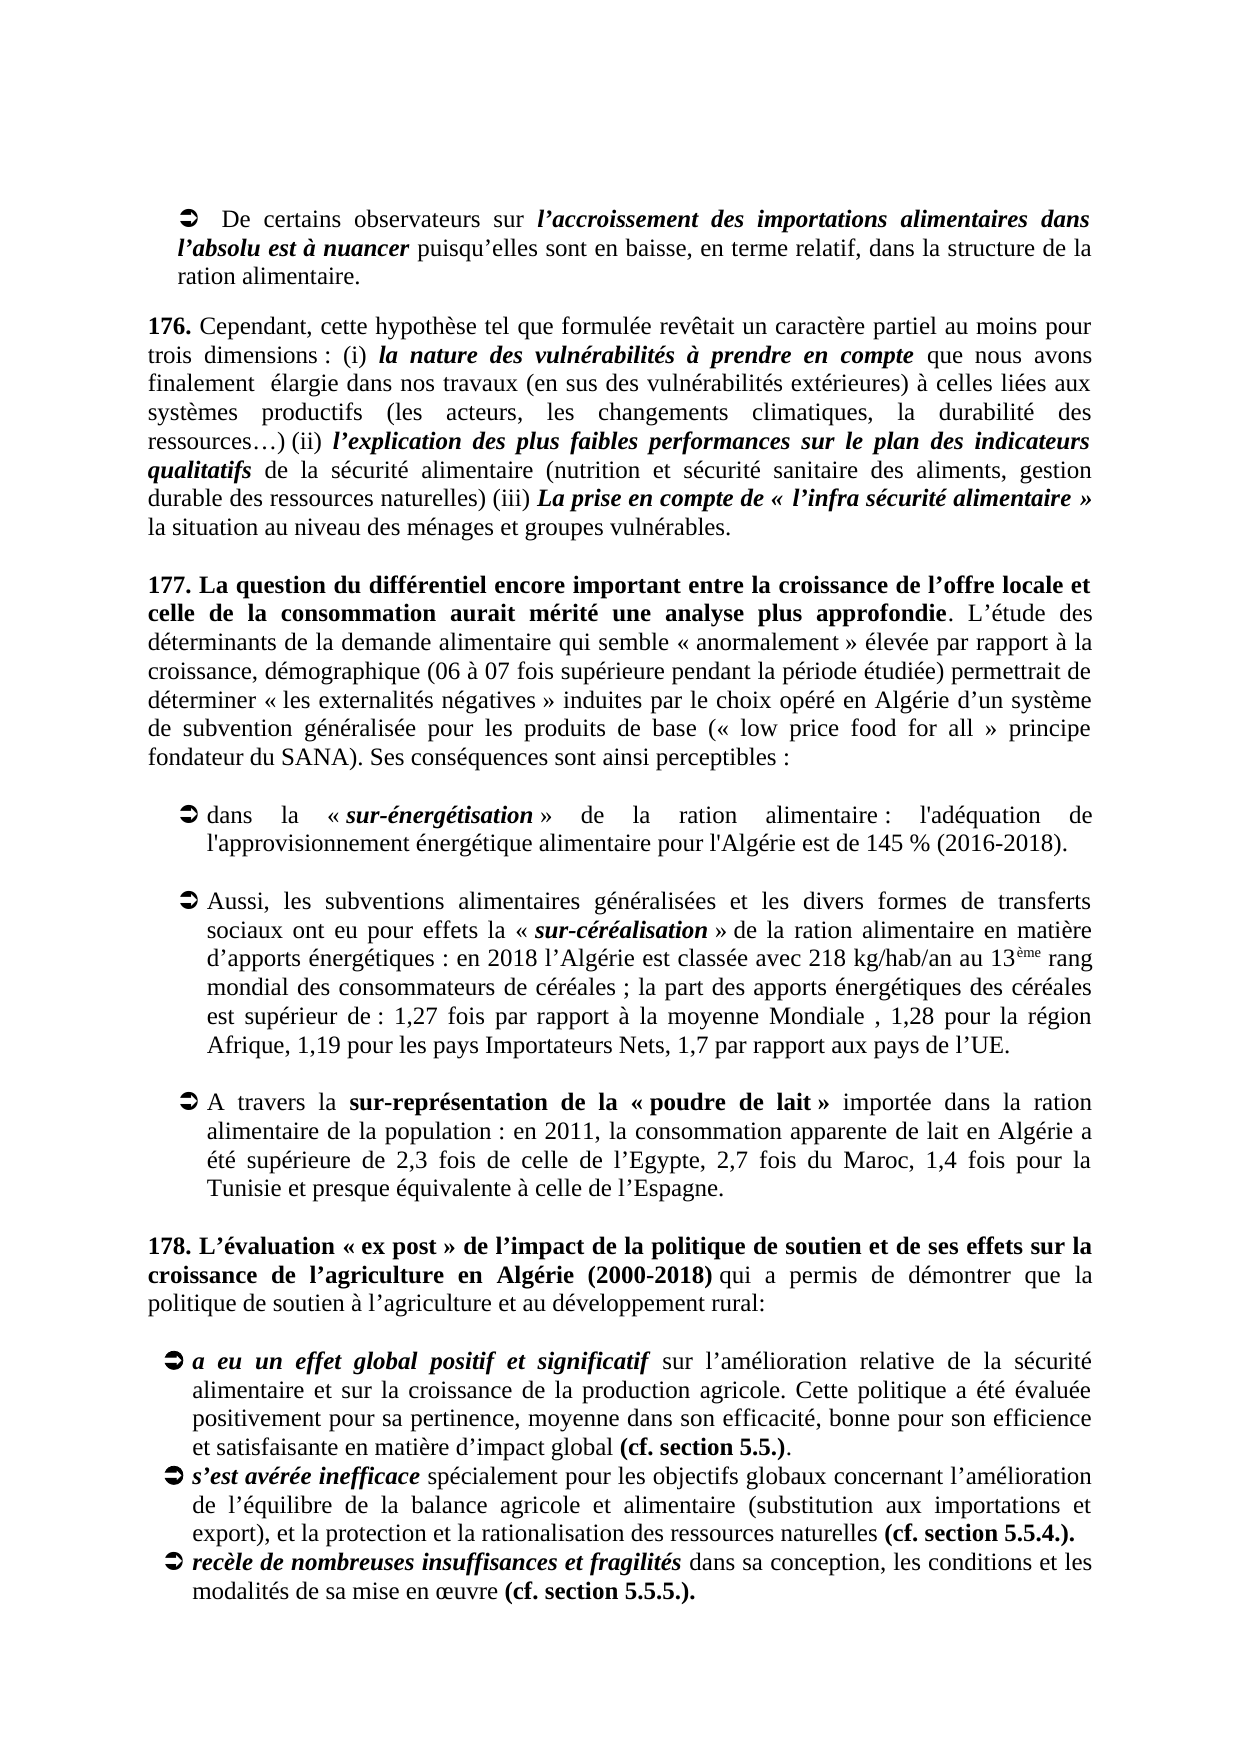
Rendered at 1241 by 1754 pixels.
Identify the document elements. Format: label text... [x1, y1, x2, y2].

list a eu un effet global positif et significatif sur l’amélioration relative de la sécurité alimentaire et sur la croissance de la production agricole. Cette politique a été évaluée positivement pour sa pertinence, moyenne dans son efficacité, bonne pour son efficience et satisfaisante en matière d’impact global (cf. section 5.5.). [162, 1346, 1093, 1461]
list s’est avérée inefficace spécialement pour les objectifs globaux concernant l’amélioration de l’équilibre de la balance agricole et alimentaire (substitution aux importations et export), et la protection et la rationalisation des ressources naturelles (cf. section 5.5.4.). [162, 1461, 1093, 1547]
text 178. L’évaluation « ex post » de l’impact de la politique de soutien et de ses effets sur la croissance de l’agriculture en Algérie (2000-2018) qui a permis de démontrer que la politique de soutien à l’agriculture et au développement rural: [148, 1231, 1093, 1317]
text 177. La question du différentiel encore important entre la croissance de l’offre locale et celle de la consommation aurait mérité une analyse plus approfondie. L’étude des déterminants de la demande alimentaire qui semble « anormalement » élevée par rapport à la croissance, démographique (06 à 07 fois supérieure pendant la période étudiée) permettrait de déterminer « les externalités négatives » induites par le choix opéré en Algérie d’un système de subvention généralisée pour les produits de base (« low price food for all » principe fondateur du SANA). Ses conséquences sont ainsi perceptibles : [148, 570, 1093, 771]
list Aussi, les subventions alimentaires généralisées et les divers formes de transferts sociaux ont eu pour effets la « sur-céréalisation » de la ration alimentaire en matière d’apports énergétiques : en 2018 l’Algérie est classée avec 218 kg/hab/an au 13ème rang mondial des consommateurs de céréales ; la part des apports énergétiques des céréales est supérieur de : 1,27 fois par rapport à la moyenne Mondiale , 1,28 pour la région Afrique, 1,19 pour les pays Importateurs Nets, 1,7 par rapport aux pays de l’UE. [177, 886, 1093, 1058]
list A travers la sur-représentation de la « poudre de lait » importée dans la ration alimentaire de la population : en 2011, la consommation apparente de lait en Algérie a été supérieure de 2,3 fois de celle de l’Egypte, 2,7 fois du Maroc, 1,4 fois pour la Tunisie et presque équivalente à celle de l’Espagne. [177, 1087, 1093, 1202]
text 176. Cependant, cette hypothèse tel que formulée revêtait un caractère partiel au moins pour trois dimensions : (i) la nature des vulnérabilités à prendre en compte que nous avons finalement élargie dans nos travaux (en sus des vulnérabilités extérieures) à celles liées aux systèmes productifs (les acteurs, les changements climatiques, la durabilité des ressources…) (ii) l’explication des plus faibles performances sur le plan des indicateurs qualitatifs de la sécurité alimentaire (nutrition et sécurité sanitaire des aliments, gestion durable des ressources naturelles) (iii) La prise en compte de « l’infra sécurité alimentaire » la situation au niveau des ménages et groupes vulnérables. [148, 311, 1093, 541]
list De certains observateurs sur l’accroissement des importations alimentaires dans l’absolu est à nuancer puisqu’elles sont en baisse, en terme relatif, dans la structure de la ration alimentaire. [177, 204, 1093, 290]
list dans la « sur-énergétisation » de la ration alimentaire : l'adéquation de l'approvisionnement énergétique alimentaire pour l'Algérie est de 145 % (2016-2018). [177, 800, 1093, 857]
list recèle de nombreuses insuffisances et fragilités dans sa conception, les conditions et les modalités de sa mise en œuvre (cf. section 5.5.5.). [162, 1547, 1093, 1605]
